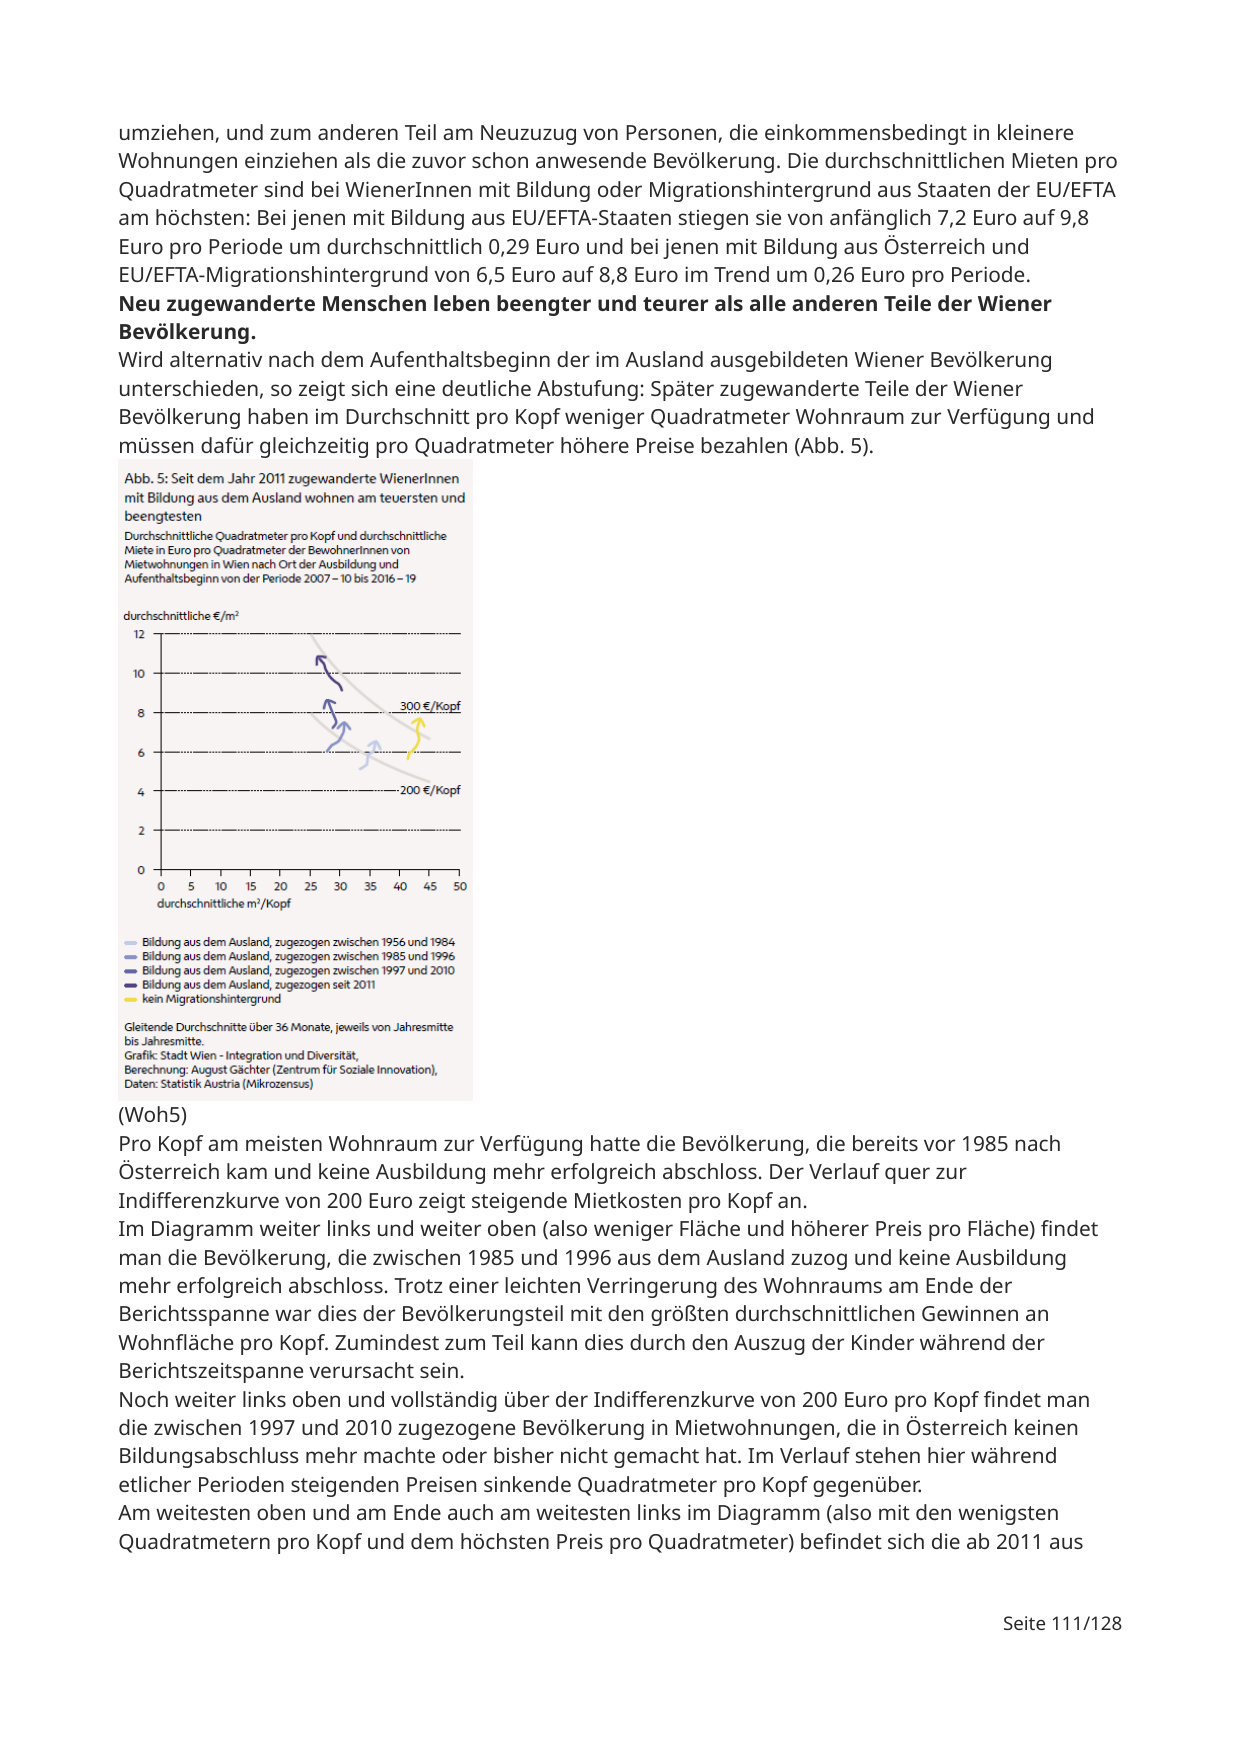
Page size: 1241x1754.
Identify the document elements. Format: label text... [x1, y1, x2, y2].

text Pro Kopf am meisten Wohnraum zur Verfügung hatte die Bevölkerung, die bereits vor 1985 nach Österreich kam und keine Ausbildung mehr erfolgreich abschloss. Der Verlauf quer zur Indifferenzkurve von 200 Euro zeigt steigende Mietkosten pro Kopf an. [118, 1129, 1122, 1214]
text Im Diagramm weiter links und weiter oben (also weniger Fläche und höherer Preis pro Fläche) findet man die Bevölkerung, die zwischen 1985 und 1996 aus dem Ausland zuzog und keine Ausbildung mehr erfolgreich abschloss. Trotz einer leichten Verringerung des Wohnraums am Ende der Berichtsspanne war dies der Bevölkerungsteil mit den größten durchschnittlichen Gewinnen an Wohnfläche pro Kopf. Zumindest zum Teil kann dies durch den Auszug der Kinder während der Berichtszeitspanne verursacht sein. [118, 1214, 1122, 1385]
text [118, 118, 1122, 289]
text Noch weiter links oben und vollständig über der Indifferenzkurve von 200 Euro pro Kopf findet man die zwischen 1997 und 2010 zugezogene Bevölkerung in Mietwohnungen, die in Österreich keinen Bildungsabschluss mehr machte oder bisher nicht gemacht hat. Im Verlauf stehen hier während etlicher Perioden steigenden Preisen sinkende Quadratmeter pro Kopf gegenüber. [118, 1385, 1122, 1498]
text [118, 1498, 1122, 1555]
text Wird alternativ nach dem Aufenthaltsbeginn der im Ausland ausgebildeten Wiener Bevölkerung unterschieden, so zeigt sich eine deutliche Abstufung: Später zugewanderte Teile der Wiener Bevölkerung haben im Durchschnitt pro Kopf weniger Quadratmeter Wohnraum zur Verfügung und müssen dafür gleichzeitig pro Quadratmeter höhere Preise bezahlen (Abb. 5). [118, 346, 1122, 459]
text Neu zugewanderte Menschen leben beengter und teurer als alle anderen Teile der Wiener Bevölkerung. [118, 289, 1122, 346]
text (Woh5) [118, 1100, 1122, 1129]
picture [118, 459, 473, 1101]
